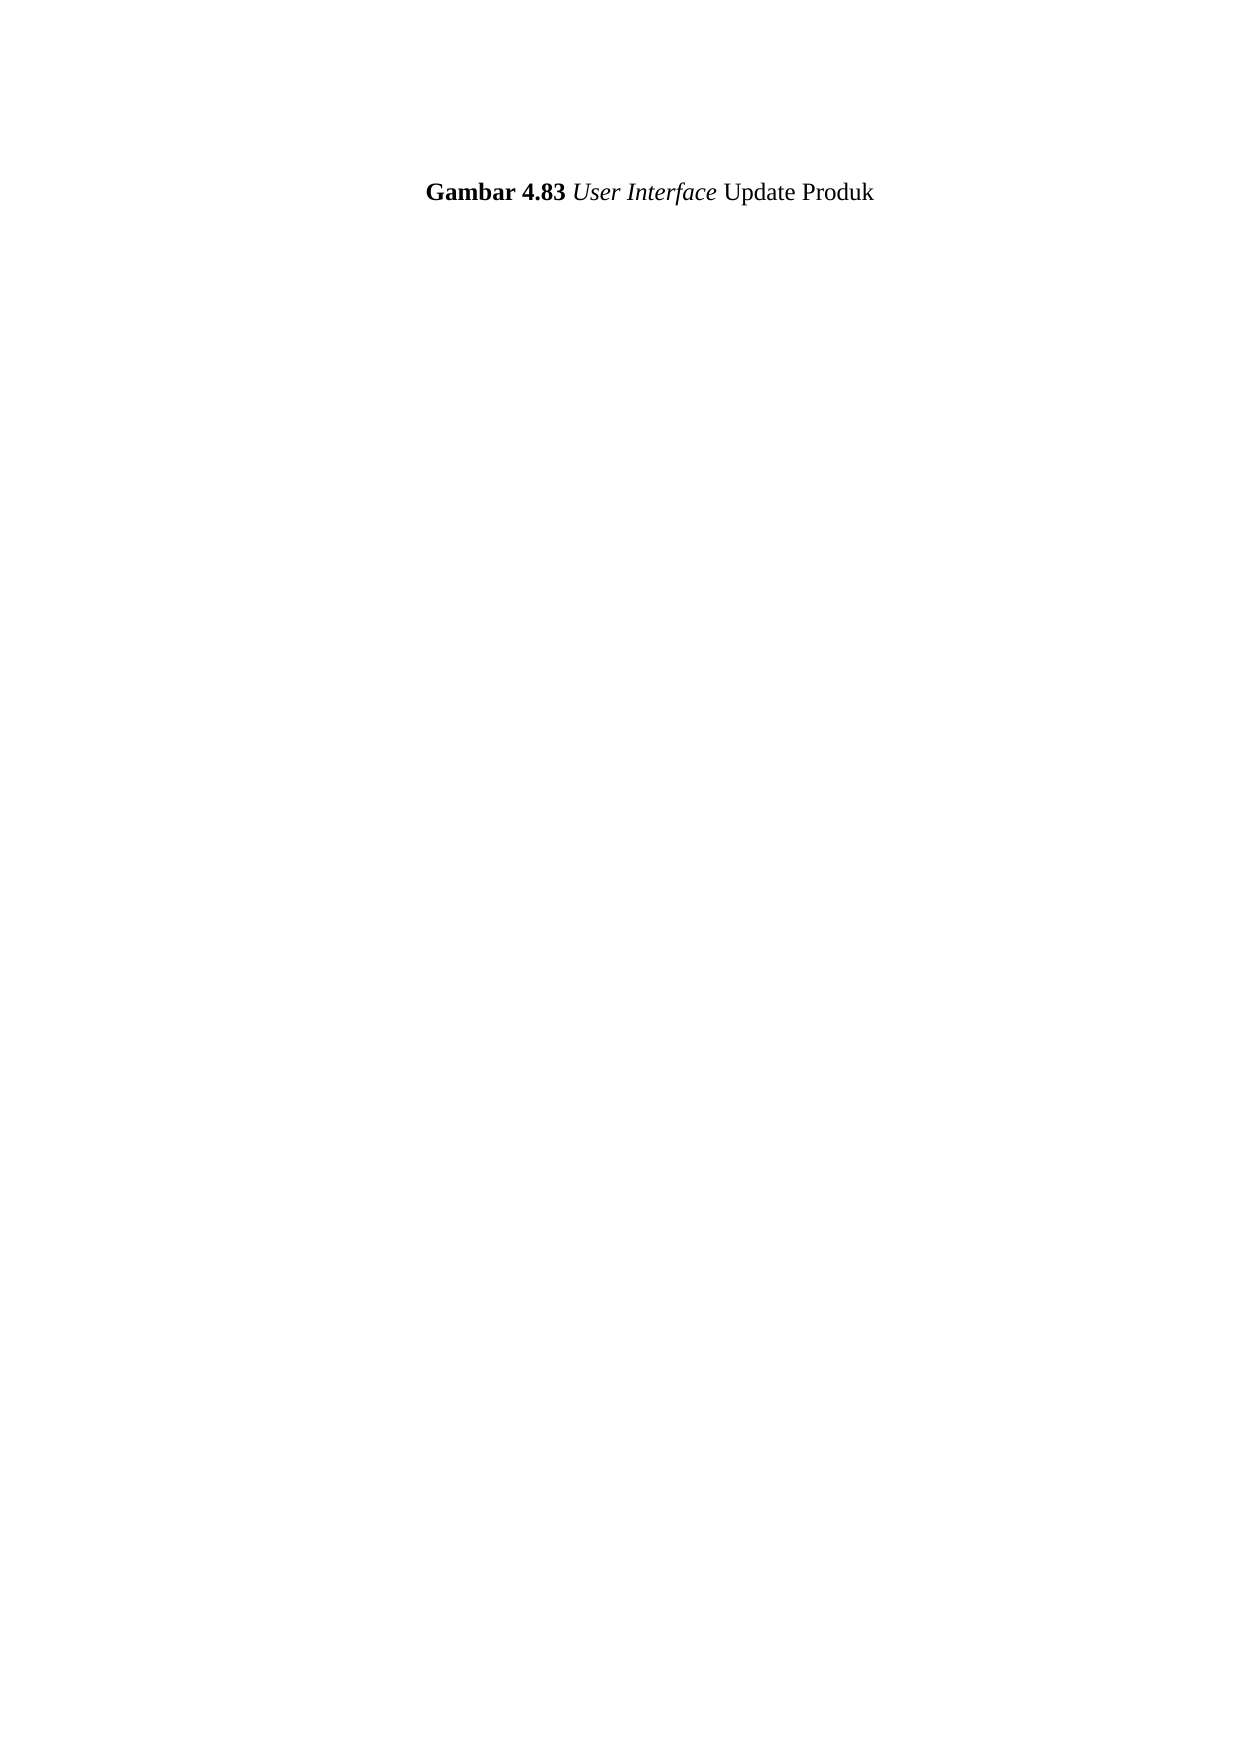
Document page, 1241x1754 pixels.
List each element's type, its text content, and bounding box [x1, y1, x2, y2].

text Gambar 4.83 User Interface Update Produk [236, 177, 1063, 206]
